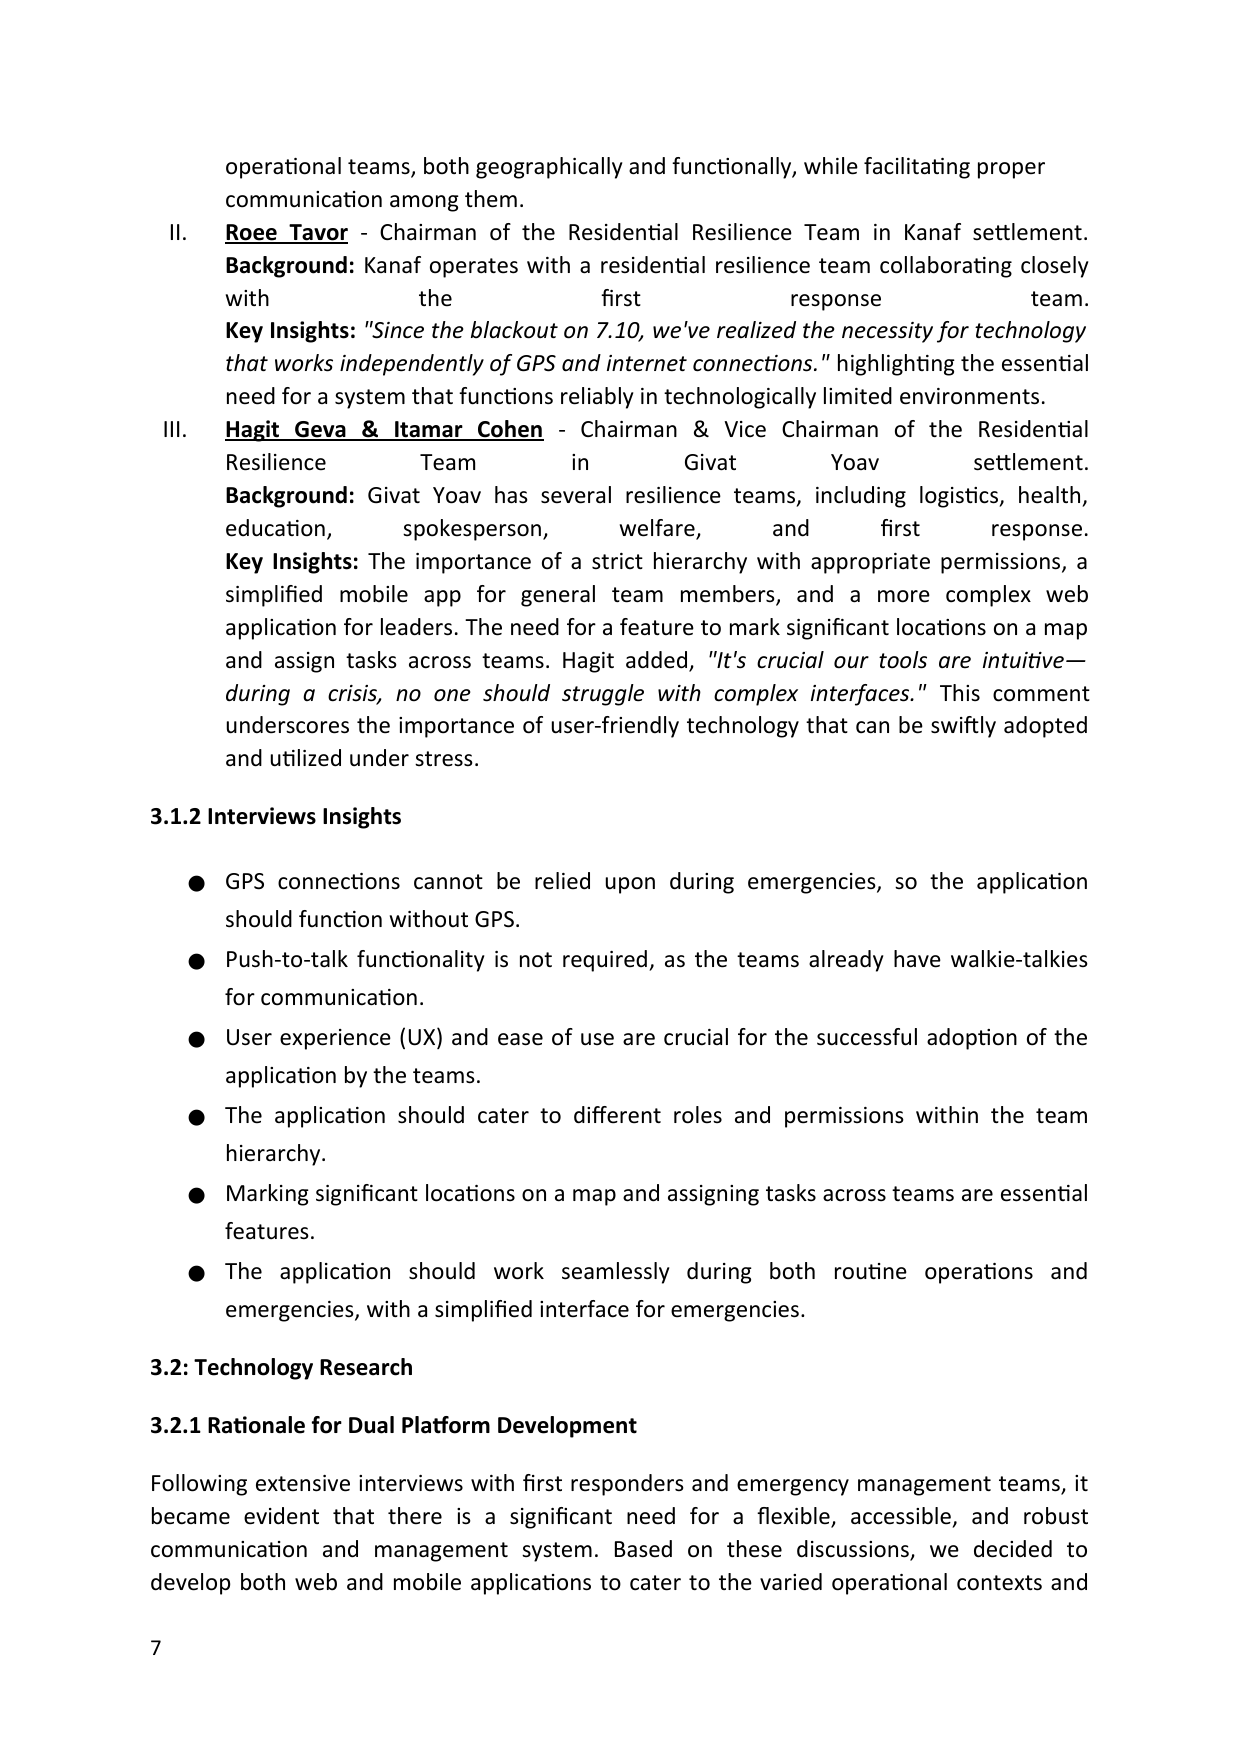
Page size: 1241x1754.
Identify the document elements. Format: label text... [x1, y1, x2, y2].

list User experience (UX) and ease of use are crucial for the successful adoption of the application by the teams. [187, 1014, 1090, 1090]
list Push-to-talk functionality is not required, as the teams already have walkie-talkies for communication. [187, 936, 1090, 1012]
text 3.1.2 Interviews Insights [150, 800, 1090, 831]
list The application should cater to different roles and permissions within the team hierarchy. [187, 1092, 1090, 1168]
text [150, 1467, 1090, 1597]
list GPS connections cannot be relied upon during emergencies, so the application should function without GPS. [187, 858, 1090, 934]
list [187, 150, 1090, 213]
list Hagit Geva & Itamar Cohen - Chairman & Vice Chairman of the Residential Resilience Team in Givat Yoav settlement. Background: Givat Yoav has several resilience teams, including logistics, health, education, spokesperson, welfare, and first response. Key Insights: The importance of a strict hierarchy with appropriate permissions, a simplified mobile app for general team members, and a more complex web application for leaders. The need for a feature to mark significant locations on a map and assign tasks across teams. Hagit added, "It's crucial our tools are intuitive—during a crisis, no one should struggle with complex interfaces." This comment underscores the importance of user-friendly technology that can be swiftly adopted and utilized under stress. [187, 413, 1090, 773]
text 3.2.1 Rationale for Dual Platform Development [150, 1409, 1090, 1440]
list The application should work seamlessly during both routine operations and emergencies, with a simplified interface for emergencies. [187, 1248, 1090, 1324]
list Marking significant locations on a map and assigning tasks across teams are essential features. [187, 1170, 1090, 1246]
list Roee Tavor - Chairman of the Residential Resilience Team in Kanaf settlement. Background: Kanaf operates with a residential resilience team collaborating closely with the first response team. Key Insights: "Since the blackout on 7.10, we've realized the necessity for technology that works independently of GPS and internet connections." highlighting the essential need for a system that functions reliably in technologically limited environments. [187, 216, 1090, 411]
text 3.2: Technology Research [150, 1351, 1090, 1382]
